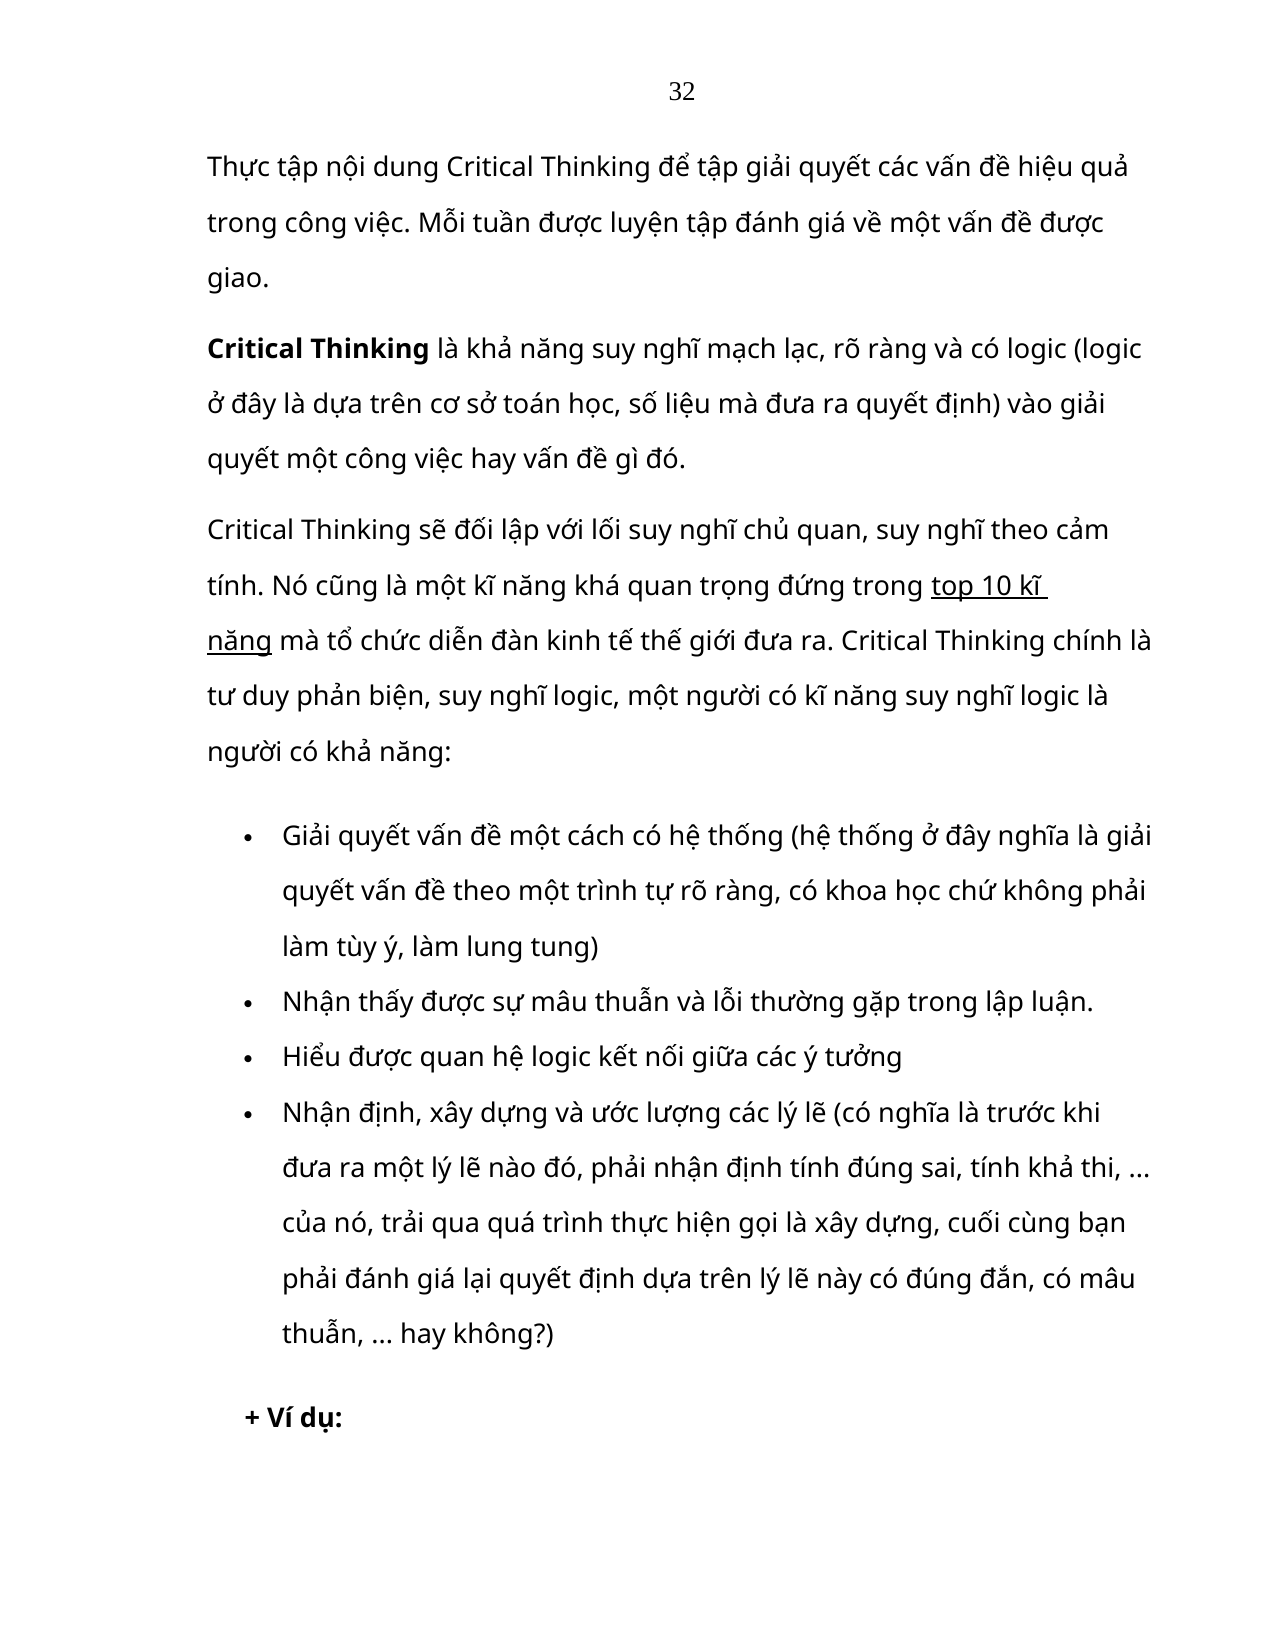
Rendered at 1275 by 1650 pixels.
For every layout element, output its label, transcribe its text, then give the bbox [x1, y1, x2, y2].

text + Ví dụ: [244, 1399, 1157, 1436]
text Critical Thinking sẽ đối lập với lối suy nghĩ chủ quan, suy nghĩ theo cảm tính. Nó cũng là một kĩ năng khá quan trọng đứng trong top 10 kĩ năng mà tổ chức diễn đàn kinh tế thế giới đưa ra. Critical Thinking chính là tư duy phản biện, suy nghĩ logic, một người có kĩ năng suy nghĩ logic là người có khả năng: [207, 511, 1157, 769]
list Giải quyết vấn đề một cách có hệ thống (hệ thống ở đây nghĩa là giải quyết vấn đề theo một trình tự rõ ràng, có khoa học chứ không phải làm tùy ý, làm lung tung) [244, 817, 1157, 964]
text Thực tập nội dung Critical Thinking để tập giải quyết các vấn đề hiệu quả trong công việc. Mỗi tuần được luyện tập đánh giá về một vấn đề được giao. [207, 148, 1157, 295]
list Hiểu được quan hệ logic kết nối giữa các ý tưởng [244, 1038, 1157, 1075]
text Critical Thinking là khả năng suy nghĩ mạch lạc, rõ ràng và có logic (logic ở đây là dựa trên cơ sở toán học, số liệu mà đưa ra quyết định) vào giải quyết một công việc hay vấn đề gì đó. [207, 329, 1157, 477]
list Nhận thấy được sự mâu thuẫn và lỗi thường gặp trong lập luận. [244, 982, 1157, 1019]
list Nhận định, xây dựng và ước lượng các lý lẽ (có nghĩa là trước khi đưa ra một lý lẽ nào đó, phải nhận định tính đúng sai, tính khả thi, ... của nó, trải qua quá trình thực hiện gọi là xây dựng, cuối cùng bạn phải đánh giá lại quyết định dựa trên lý lẽ này có đúng đắn, có mâu thuẫn, ... hay không?) [244, 1093, 1157, 1351]
